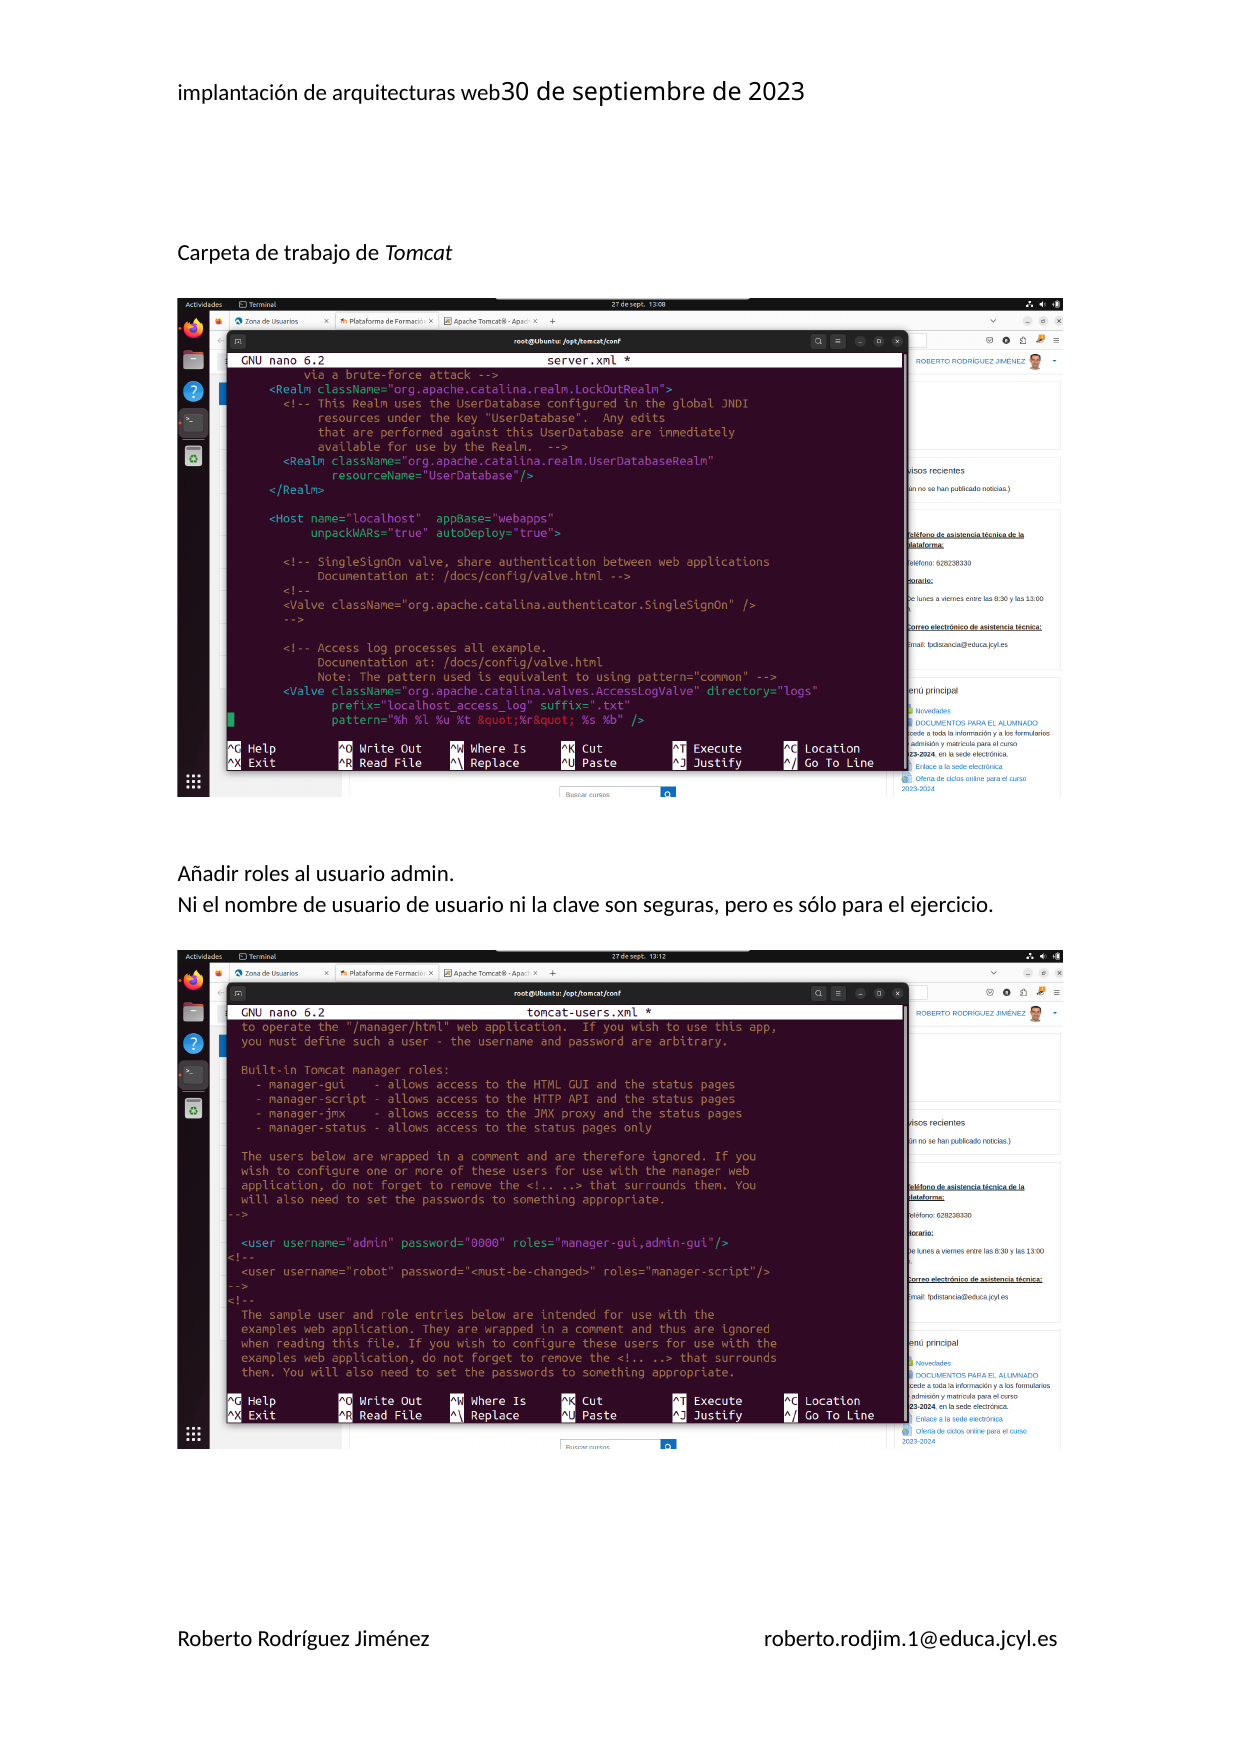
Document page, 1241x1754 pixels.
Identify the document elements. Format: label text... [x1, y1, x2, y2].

list Añadir roles al usuario admin. Ni el nombre de usuario de usuario ni la clave son seguras, pero es sólo para el ejercicio. [177, 859, 1063, 918]
list Carpeta de trabajo de Tomcat [177, 238, 1063, 266]
picture [177, 298, 1063, 797]
picture [177, 950, 1063, 1449]
